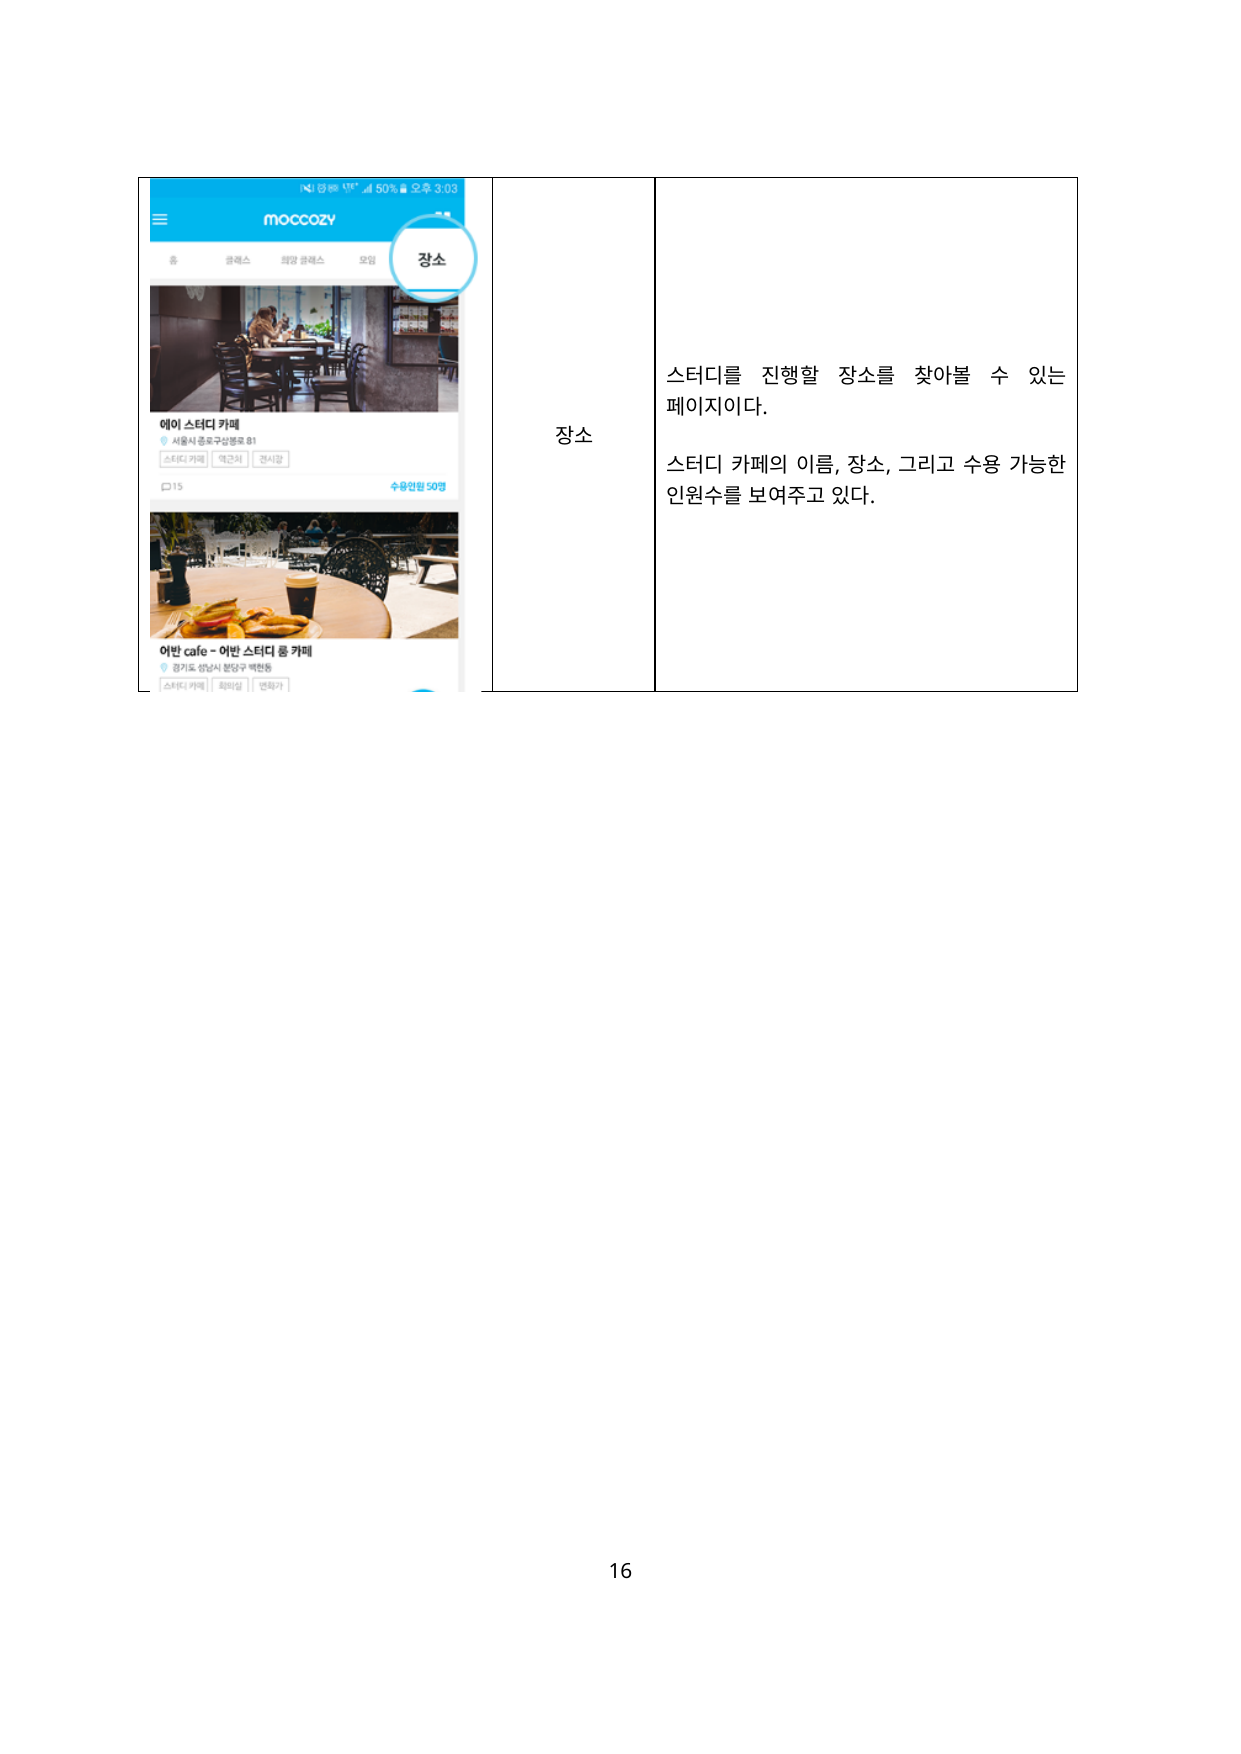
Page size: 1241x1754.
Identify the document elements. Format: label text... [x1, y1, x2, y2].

table_cell [139, 178, 150, 691]
table_cell 장소 [493, 178, 654, 691]
table_cell [482, 178, 492, 691]
table_cell 스터디를 진행할 장소를 찾아볼 수 있는 페이지이다. 스터디 카페의 이름, 장소, 그리고 수용 가능한 인원수를 보여주고 있다. [656, 178, 1077, 691]
